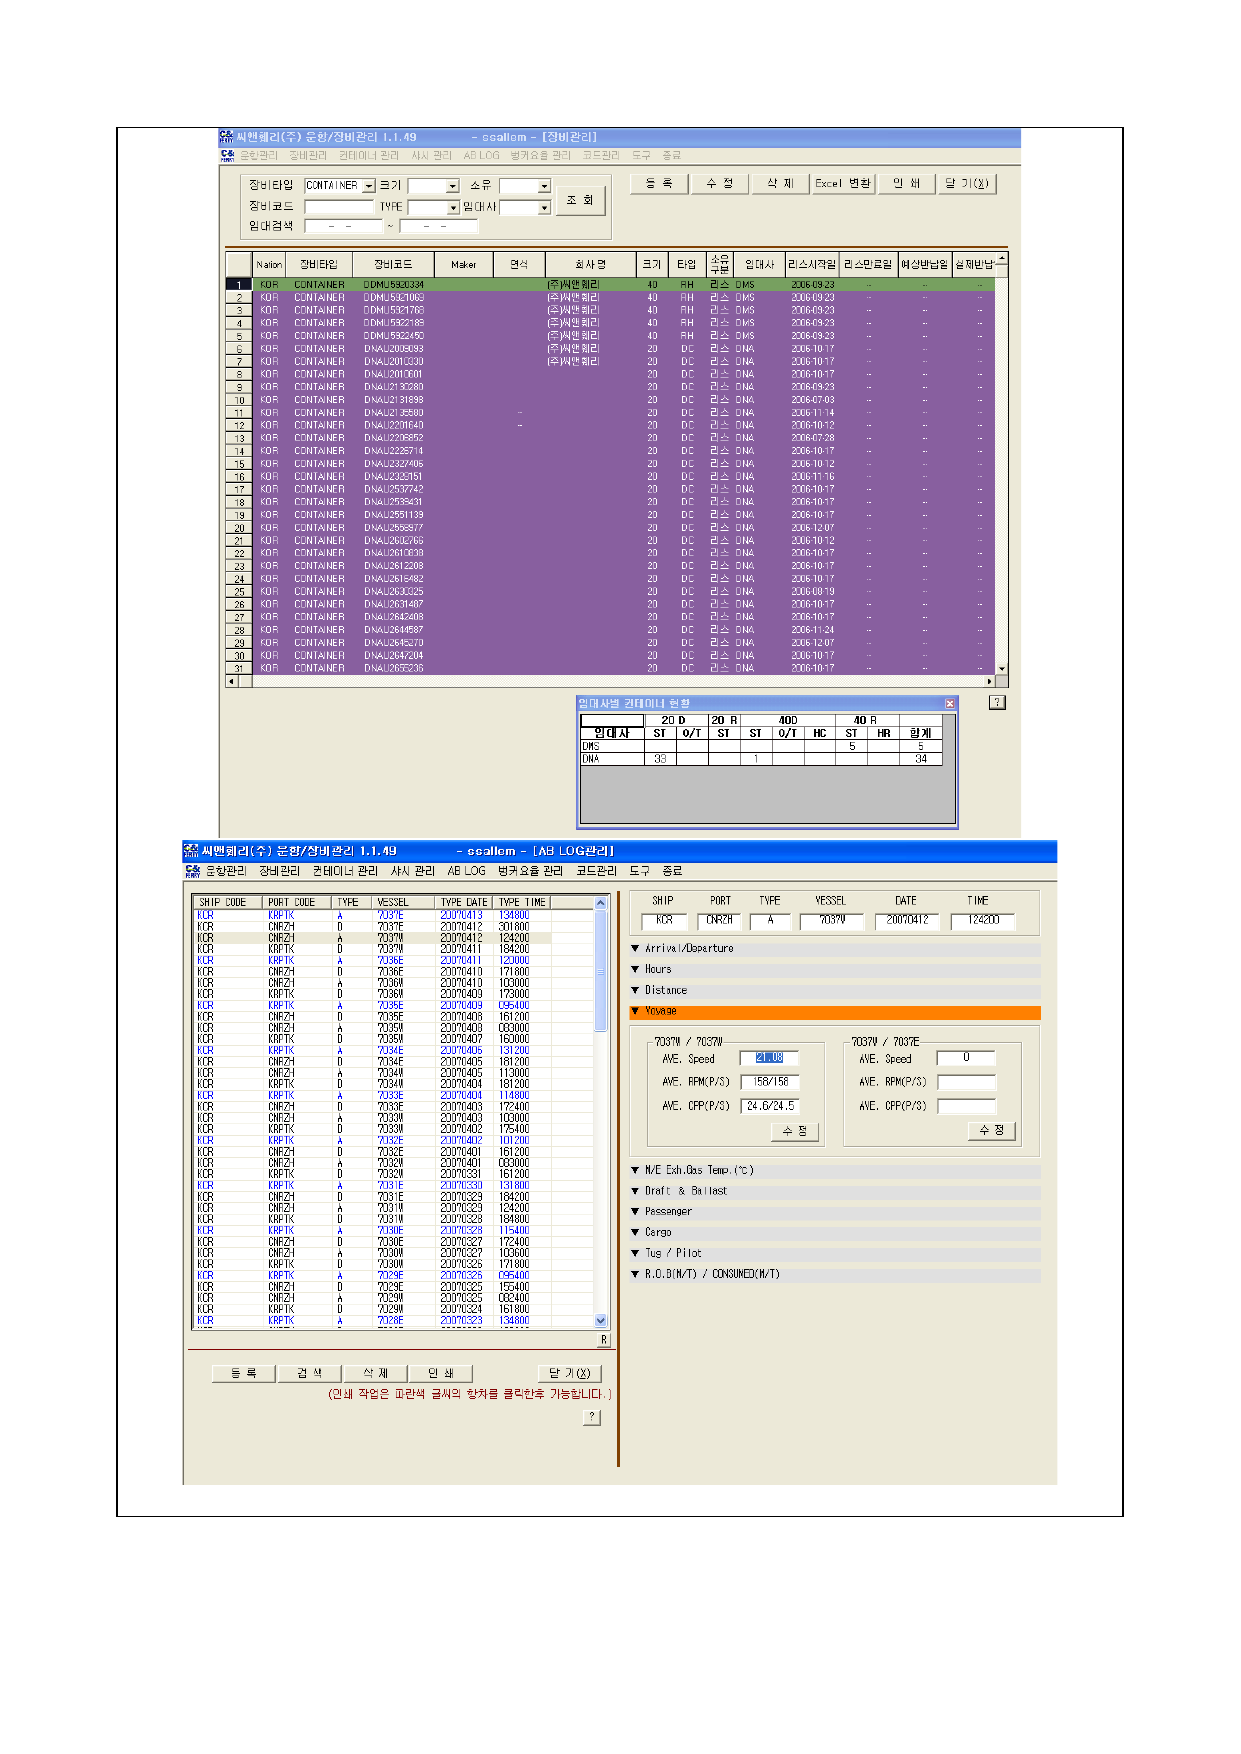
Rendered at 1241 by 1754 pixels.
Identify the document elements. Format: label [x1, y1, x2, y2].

picture [218, 128, 1022, 838]
picture [182, 840, 1058, 1485]
table_cell [118, 128, 1122, 1516]
